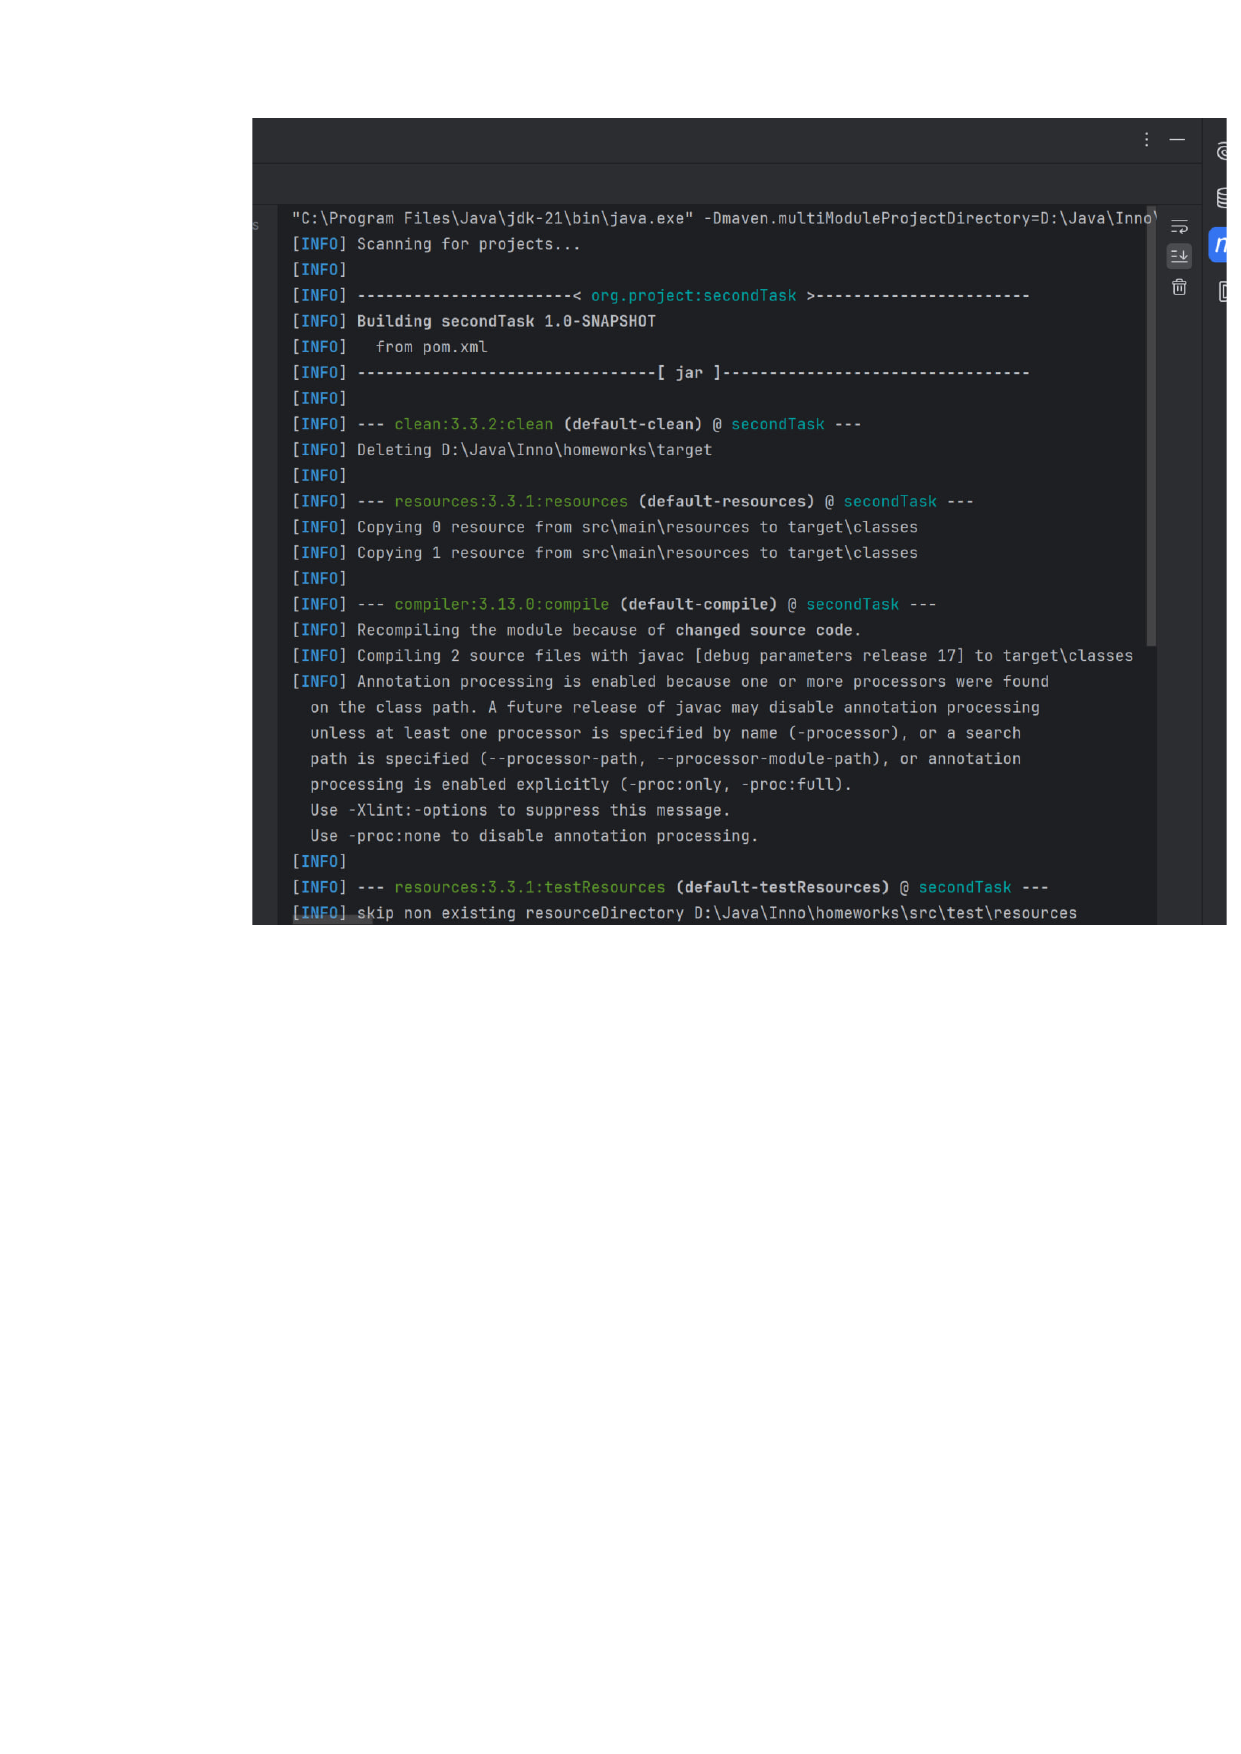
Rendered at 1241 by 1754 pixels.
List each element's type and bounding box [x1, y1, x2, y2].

picture [252, 118, 1227, 925]
